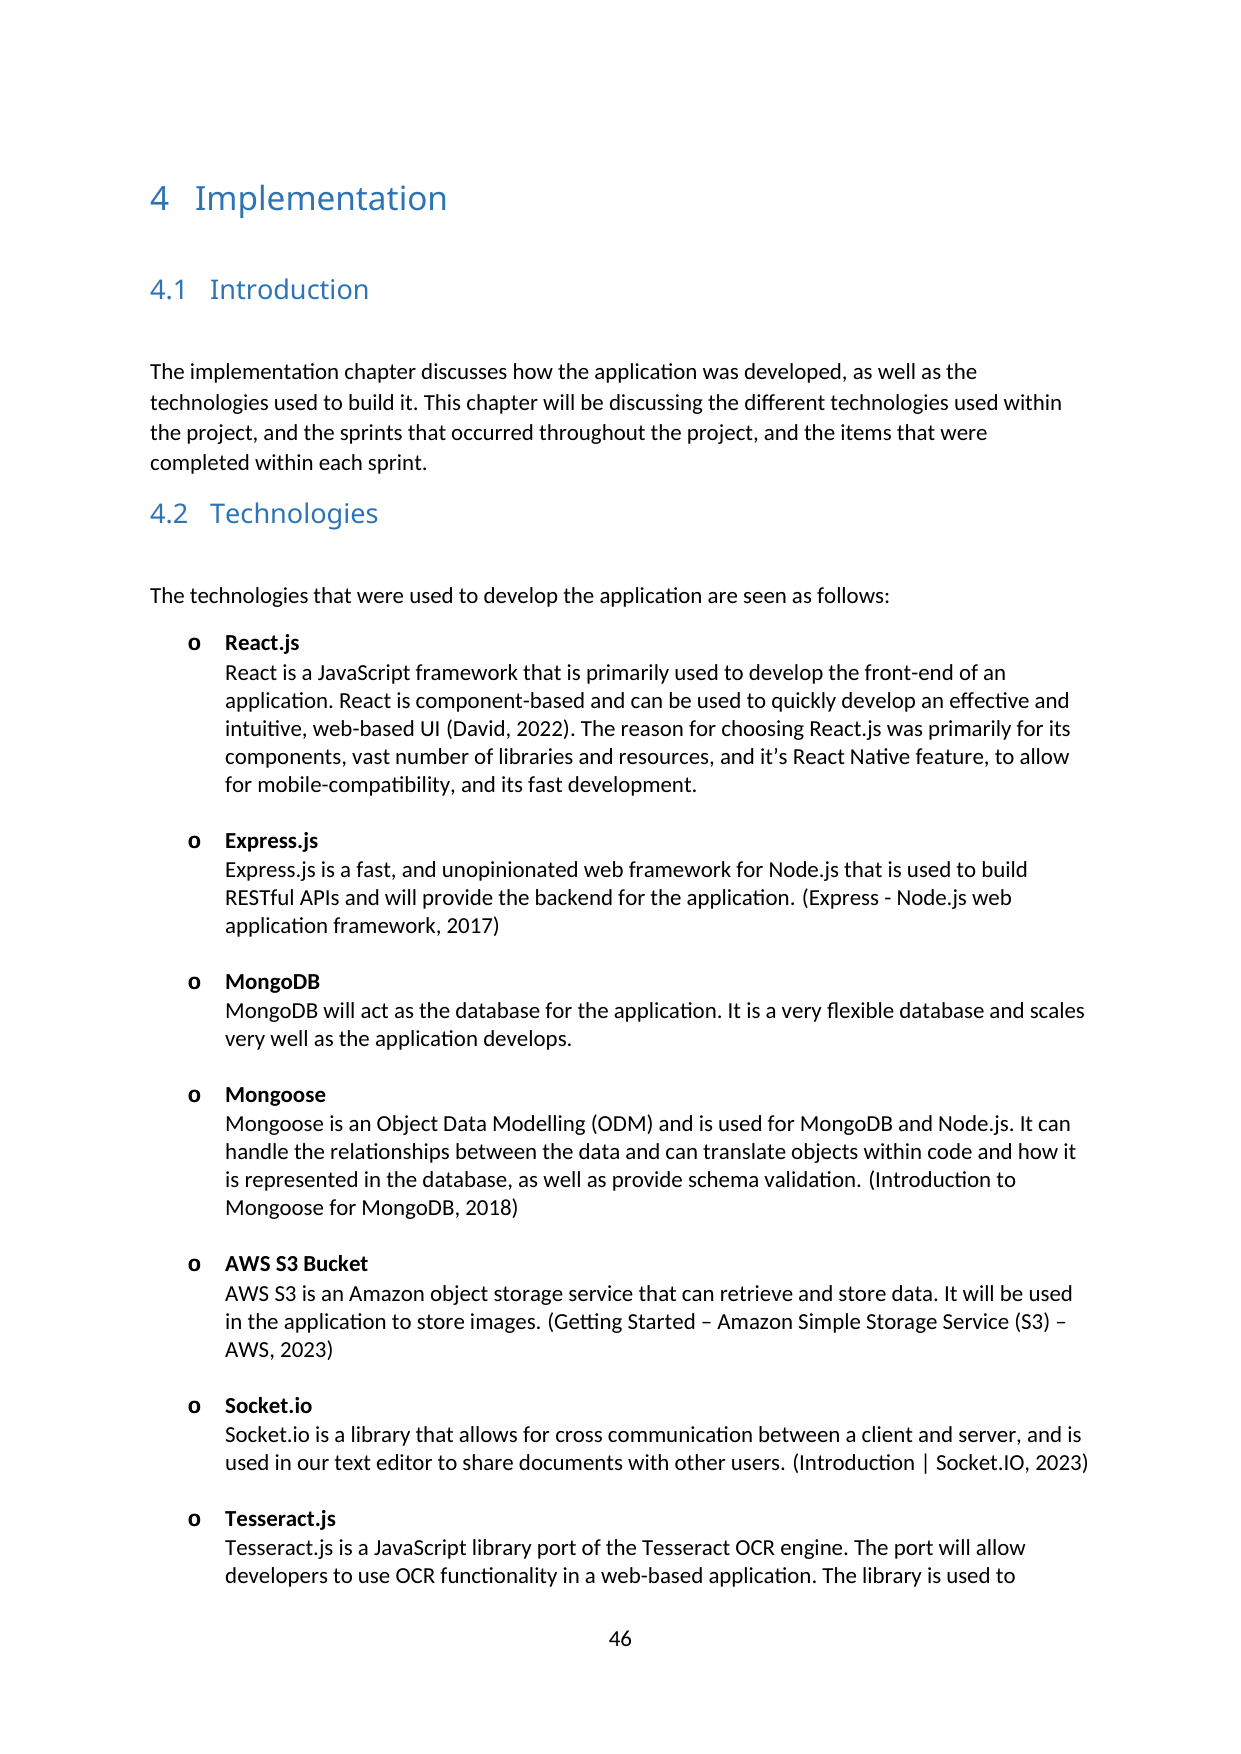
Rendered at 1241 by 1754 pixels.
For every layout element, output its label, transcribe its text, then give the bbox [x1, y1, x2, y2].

list Express.js [187, 826, 1090, 855]
list MongoDB will act as the database for the application. It is a very flexible database and scales very well as the application develops. [225, 996, 1090, 1052]
list Tesseract.js [187, 1504, 1090, 1533]
list Socket.io [187, 1391, 1090, 1420]
text Express.js is a fast, and unopinionated web framework for Node.js that is used to build RESTful APIs and will provide the backend for the application. [225, 855, 1090, 939]
subtitle Introduction [150, 271, 1090, 308]
list Socket.io is a library that allows for cross communication between a client and server, and is used in our text editor to share documents with other users. [225, 1420, 1090, 1476]
text The implementation chapter discusses how the application was developed, as well as the technologies used to build it. This chapter will be discussing the different technologies used within the project, and the sprints that occurred throughout the project, and the items that were completed within each sprint. [150, 357, 1090, 476]
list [225, 1533, 1090, 1589]
list Mongoose is an Object Data Modelling (ODM) and is used for MongoDB and Node.js. It can handle the relationships between the data and can translate objects within code and how it is represented in the database, as well as provide schema validation. [225, 1109, 1090, 1222]
list AWS S3 is an Amazon object storage service that can retrieve and store data. It will be used in the application to store images. [225, 1279, 1090, 1363]
list React is a JavaScript framework that is primarily used to develop the front-end of an application. React is component-based and can be used to quickly develop an effective and intuitive, web-based UI . The reason for choosing React.js was primarily for its components, vast number of libraries and resources, and it’s React Native feature, to allow for mobile-compatibility, and its fast development. [225, 658, 1090, 798]
subtitle Technologies [150, 495, 1090, 532]
list Mongoose [187, 1080, 1090, 1109]
subtitle Implementation [150, 175, 1090, 220]
list AWS S3 Bucket [187, 1249, 1090, 1279]
list MongoDB [187, 967, 1090, 996]
list React.js [187, 628, 1090, 658]
text The technologies that were used to develop the application are seen as follows: [150, 582, 1090, 610]
